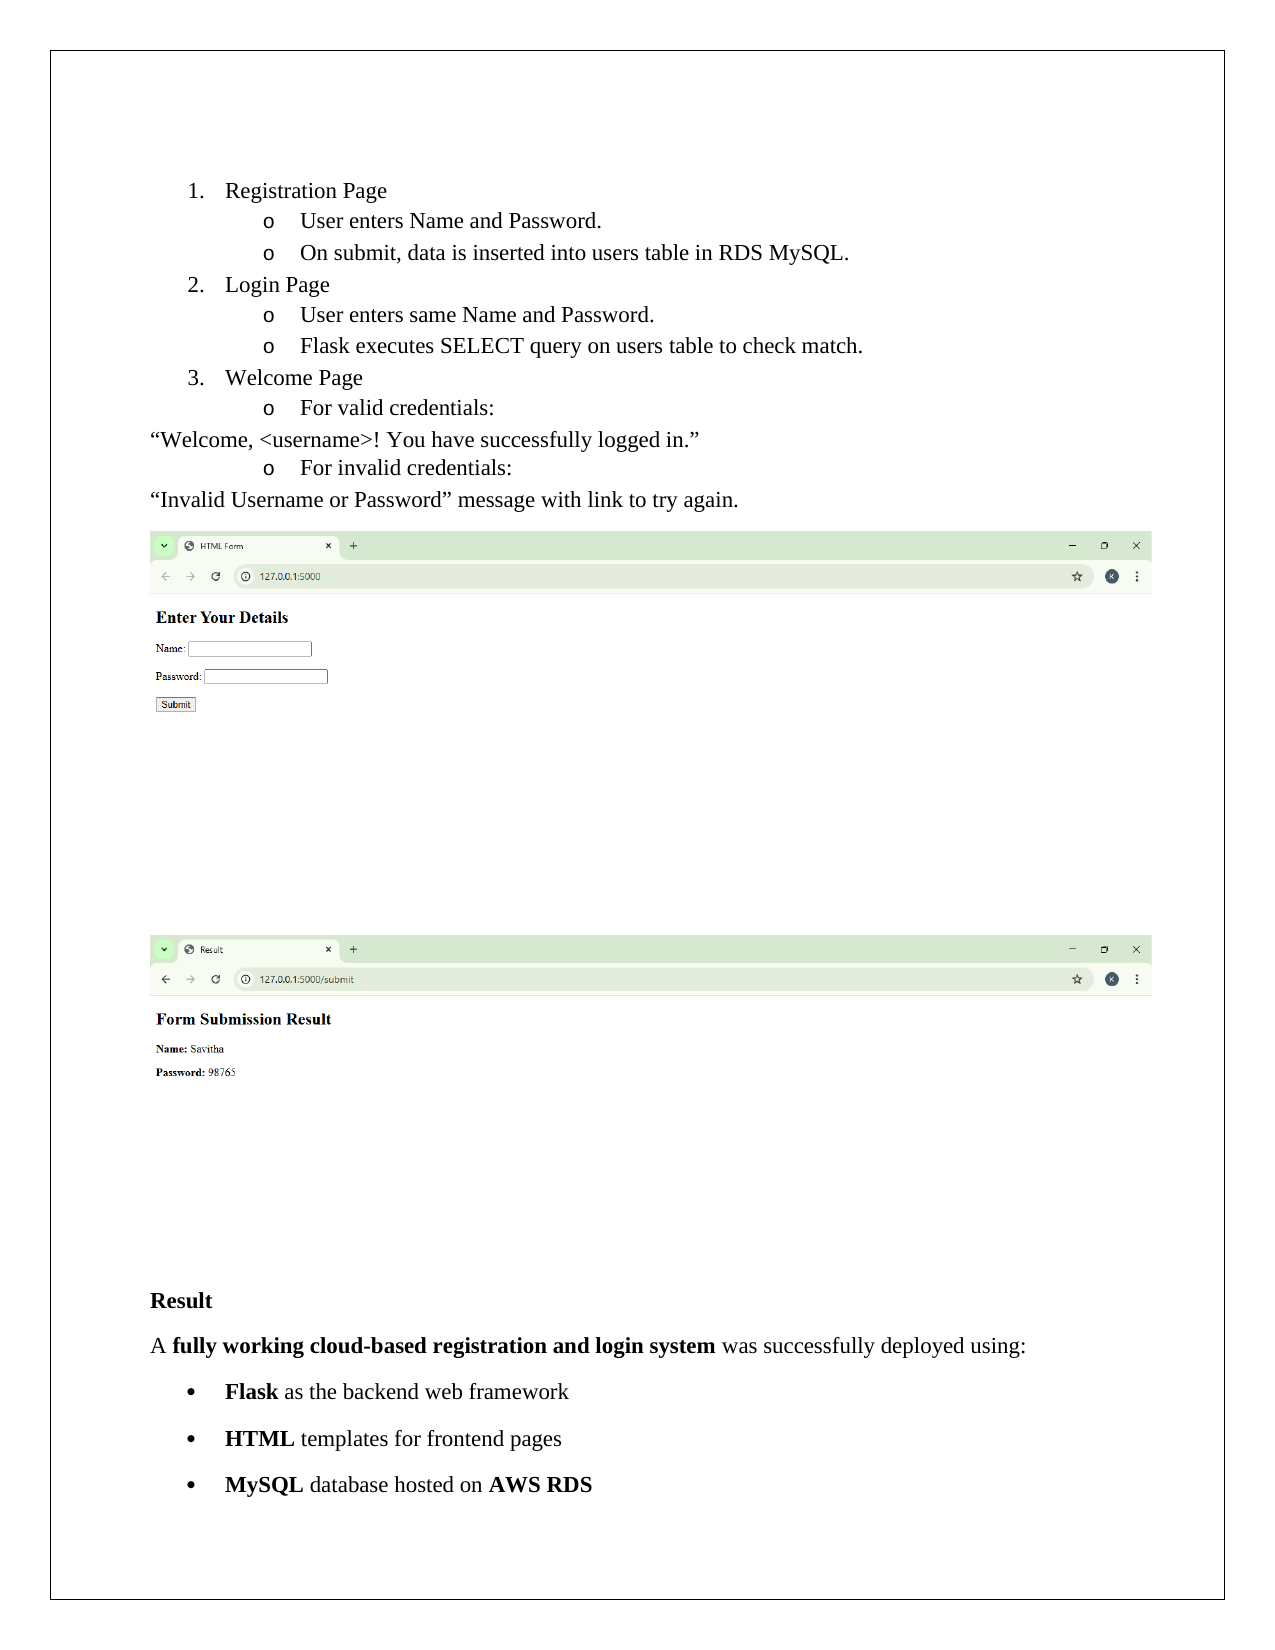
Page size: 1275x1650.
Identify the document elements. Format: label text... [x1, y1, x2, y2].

list Flask executes SELECT query on users table to check match. [262, 332, 1152, 360]
text “Welcome, <username>! You have successfully logged in.” [150, 426, 1152, 452]
picture [150, 935, 1152, 1269]
list On submit, data is inserted into users table in RDS MySQL. [262, 239, 1152, 267]
picture [150, 531, 1152, 872]
list User enters same Name and Password. [262, 301, 1152, 328]
list Welcome Page [187, 364, 1152, 391]
list For invalid credentials: [262, 454, 1152, 482]
list HTML templates for frontend pages [187, 1424, 1152, 1451]
list Flask as the backend web framework [187, 1378, 1152, 1404]
list Login Page [187, 271, 1152, 297]
text Result [150, 1287, 1152, 1314]
list MySQL database hosted on AWS RDS [187, 1471, 1152, 1498]
list Registration Page [187, 177, 1152, 203]
list For valid credentials: [262, 394, 1152, 422]
text “Invalid Username or Password” message with link to try again. [150, 486, 1152, 512]
text A fully working cloud-based registration and login system was successfully deployed using: [150, 1333, 1152, 1359]
list User enters Name and Password. [262, 207, 1152, 235]
